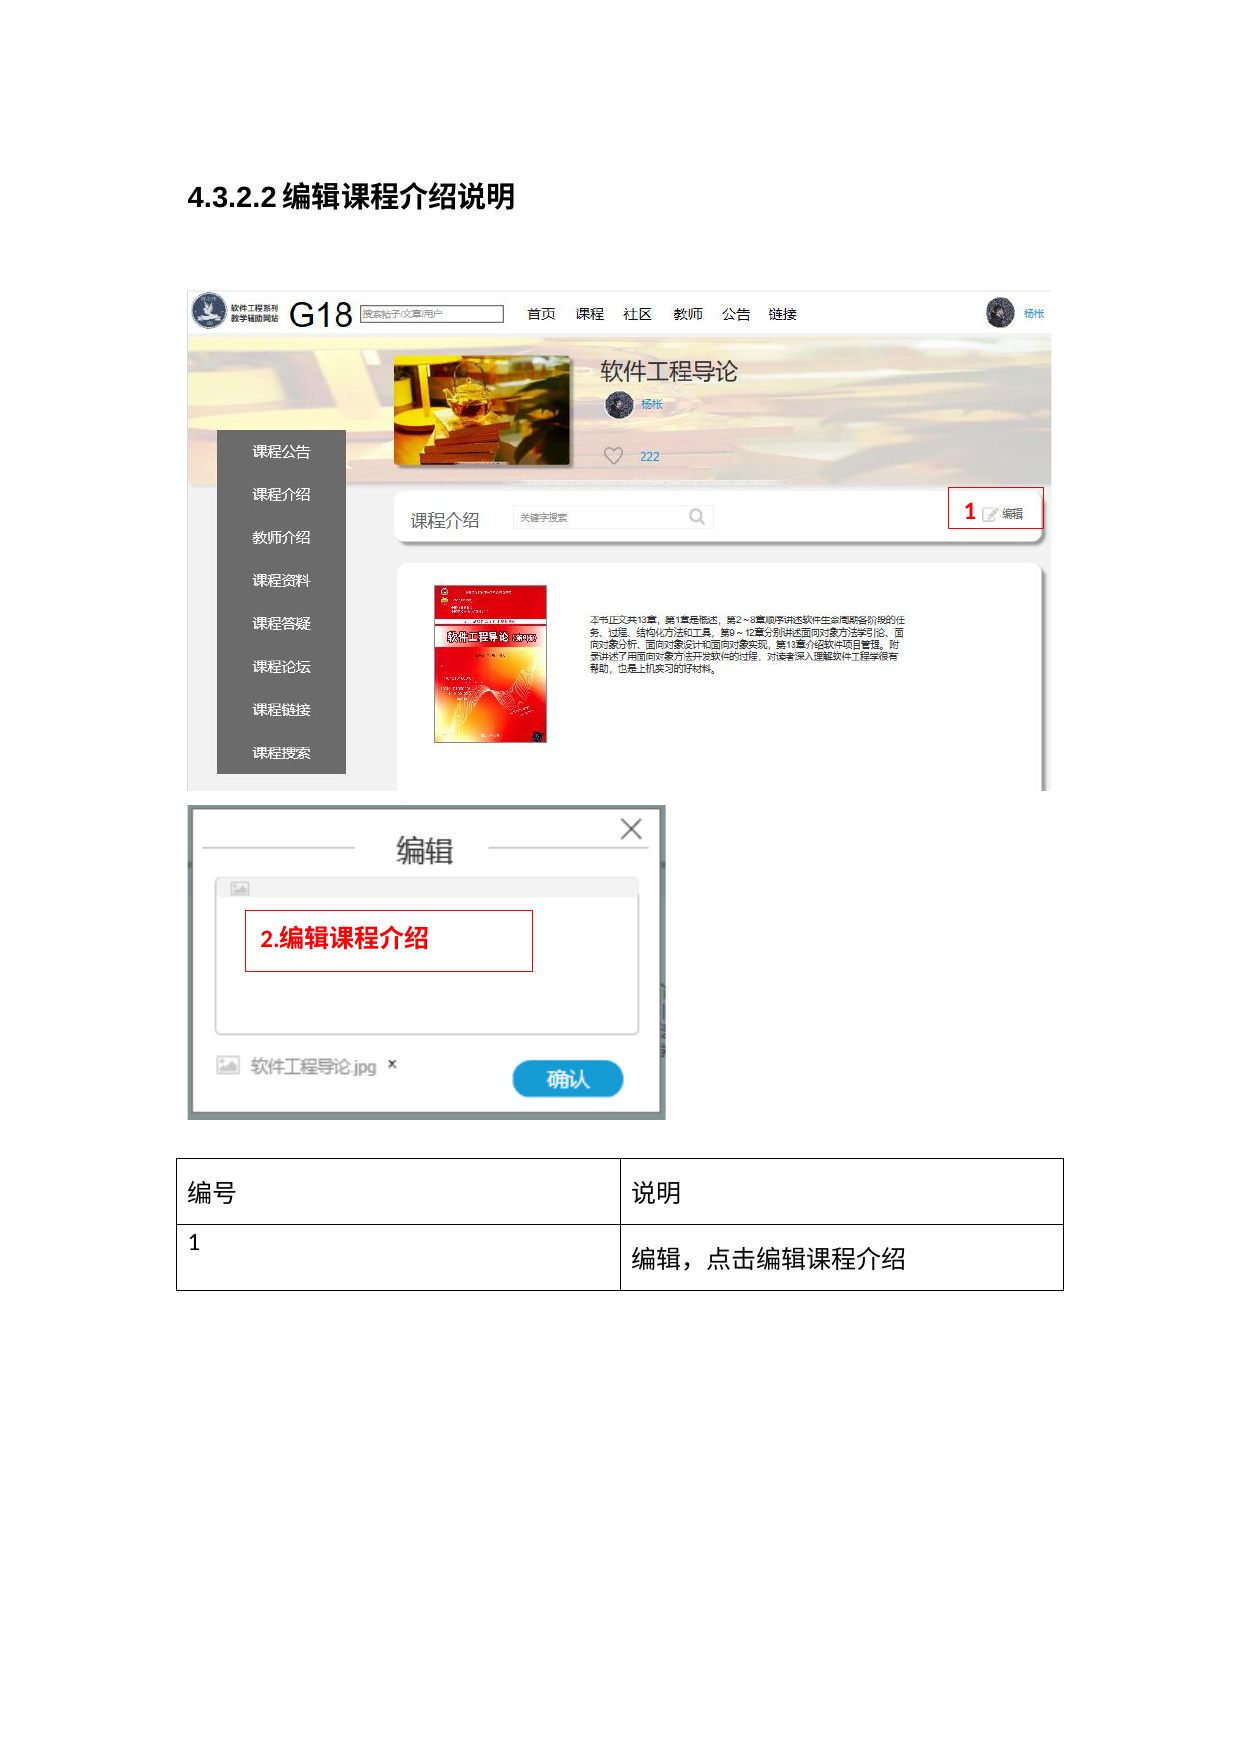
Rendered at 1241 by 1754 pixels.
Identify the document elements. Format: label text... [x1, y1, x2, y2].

picture [187, 290, 1052, 791]
table_header 说明 [621, 1159, 1063, 1224]
table_cell 1 [177, 1225, 620, 1290]
subtitle 4.3.2.2编辑课程介绍说明 [187, 162, 1053, 227]
table_header 编号 [177, 1159, 620, 1224]
table_cell 编辑，点击编辑课程介绍 [621, 1225, 1063, 1290]
picture [187, 805, 666, 1120]
